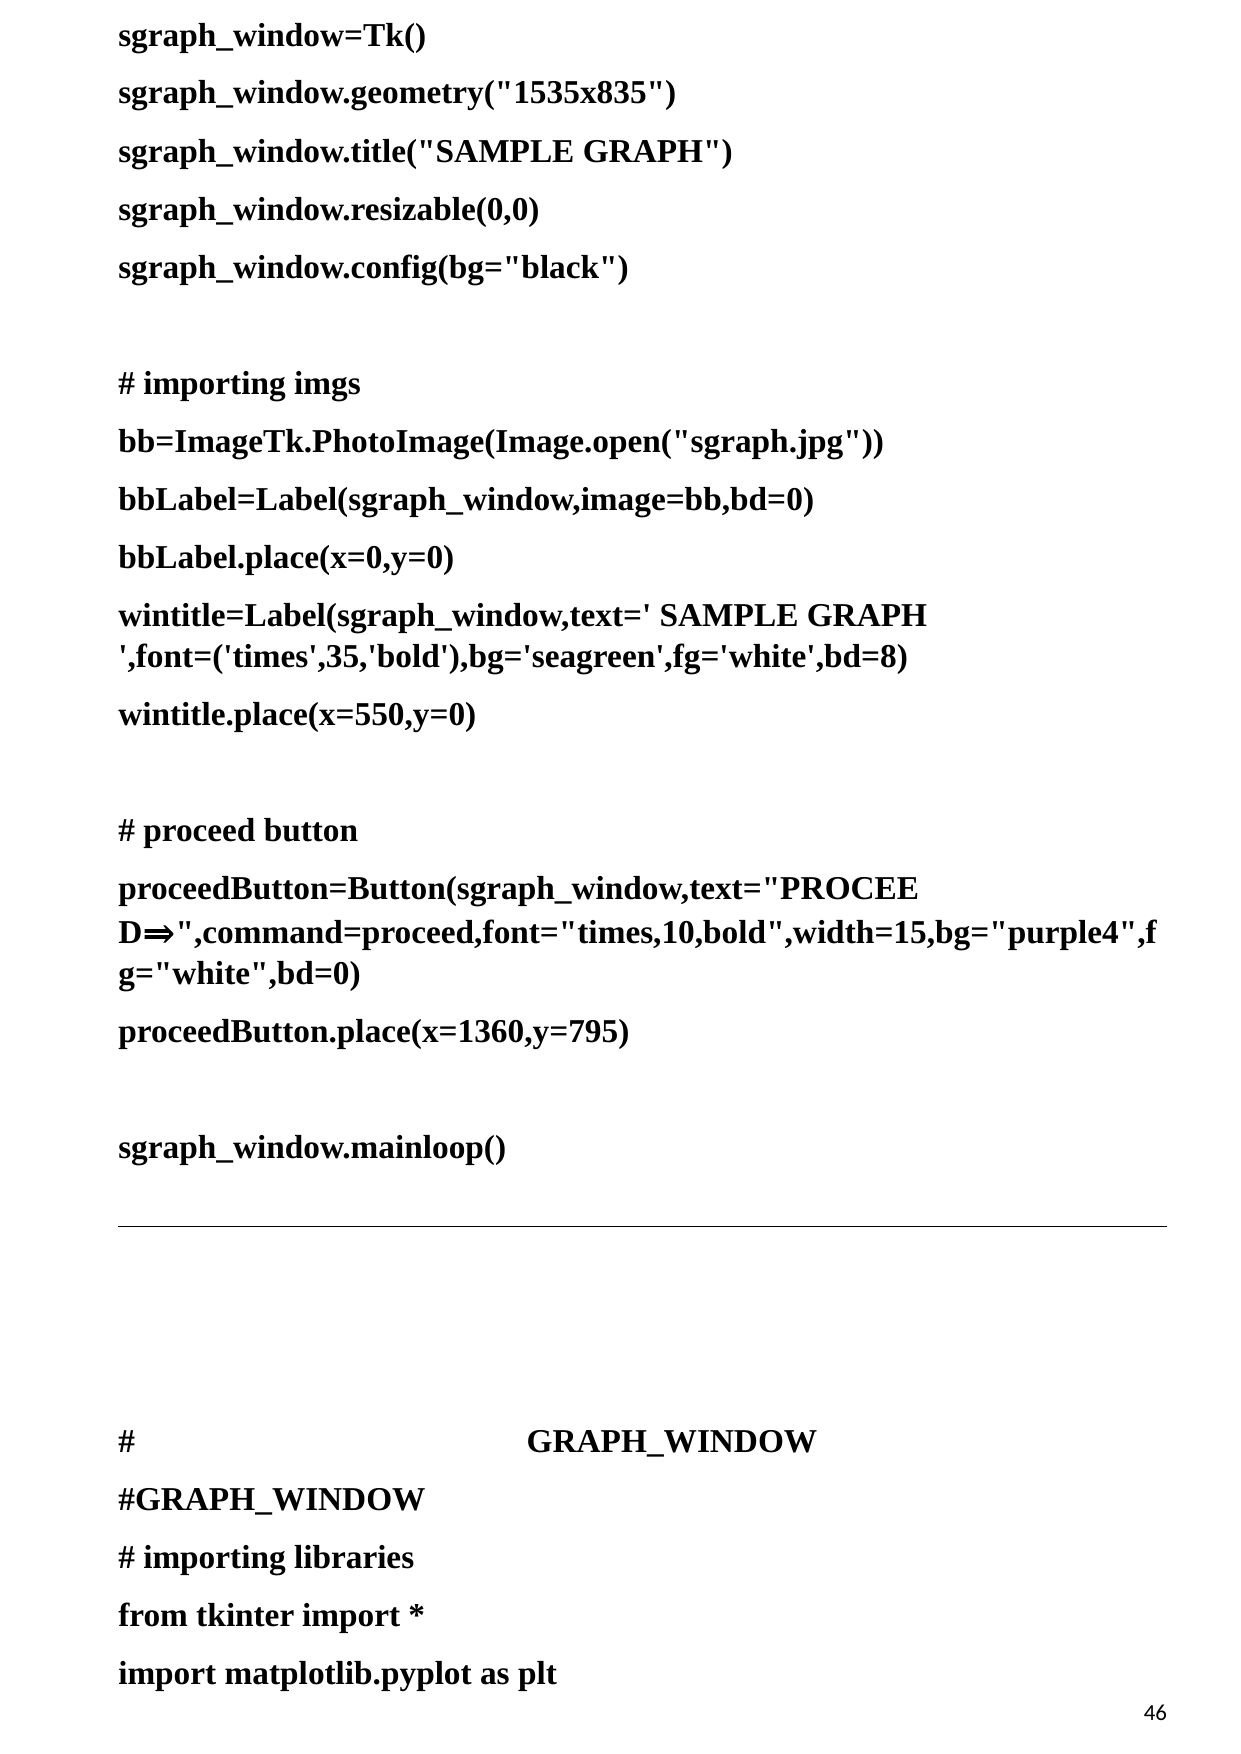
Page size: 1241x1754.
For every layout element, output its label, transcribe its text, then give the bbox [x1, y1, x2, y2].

text import matplotlib.pyplot as plt [118, 1653, 1167, 1691]
text sgraph_window.resizable(0,0) [118, 189, 1167, 227]
text bbLabel=Label(sgraph_window,image=bb,bd=0) [118, 479, 1167, 517]
text sgraph_window=Tk() [118, 15, 1167, 53]
text # proceed button [118, 810, 1167, 849]
text proceedButton.place(x=1360,y=795) [118, 1011, 1167, 1049]
text sgraph_window.config(bg="black") [118, 247, 1167, 285]
text sgraph_window.geometry("1535x835") [118, 73, 1167, 111]
text from tkinter import * [118, 1595, 1167, 1633]
text bb=ImageTk.PhotoImage(Image.open("sgraph.jpg")) [118, 421, 1167, 459]
text #GRAPH_WINDOW [118, 1479, 1167, 1517]
text bbLabel.place(x=0,y=0) [118, 537, 1167, 575]
text # importing libraries [118, 1537, 1167, 1575]
text sgraph_window.title("SAMPLE GRAPH") [118, 131, 1167, 169]
text wintitle=Label(sgraph_window,text=' SAMPLE GRAPH ',font=('times',35,'bold'),bg='seagreen',fg='white',bd=8) [118, 595, 1167, 675]
text wintitle.place(x=550,y=0) [118, 694, 1167, 733]
text # importing imgs [118, 363, 1167, 401]
text proceedButton=Button(sgraph_window,text="PROCEED⇒",command=proceed,font="times,10,bold",width=15,bg="purple4",fg="white",bd=0) [118, 868, 1167, 992]
text # GRAPH_WINDOW [118, 1421, 1167, 1459]
text sgraph_window.mainloop() [118, 1127, 1167, 1166]
